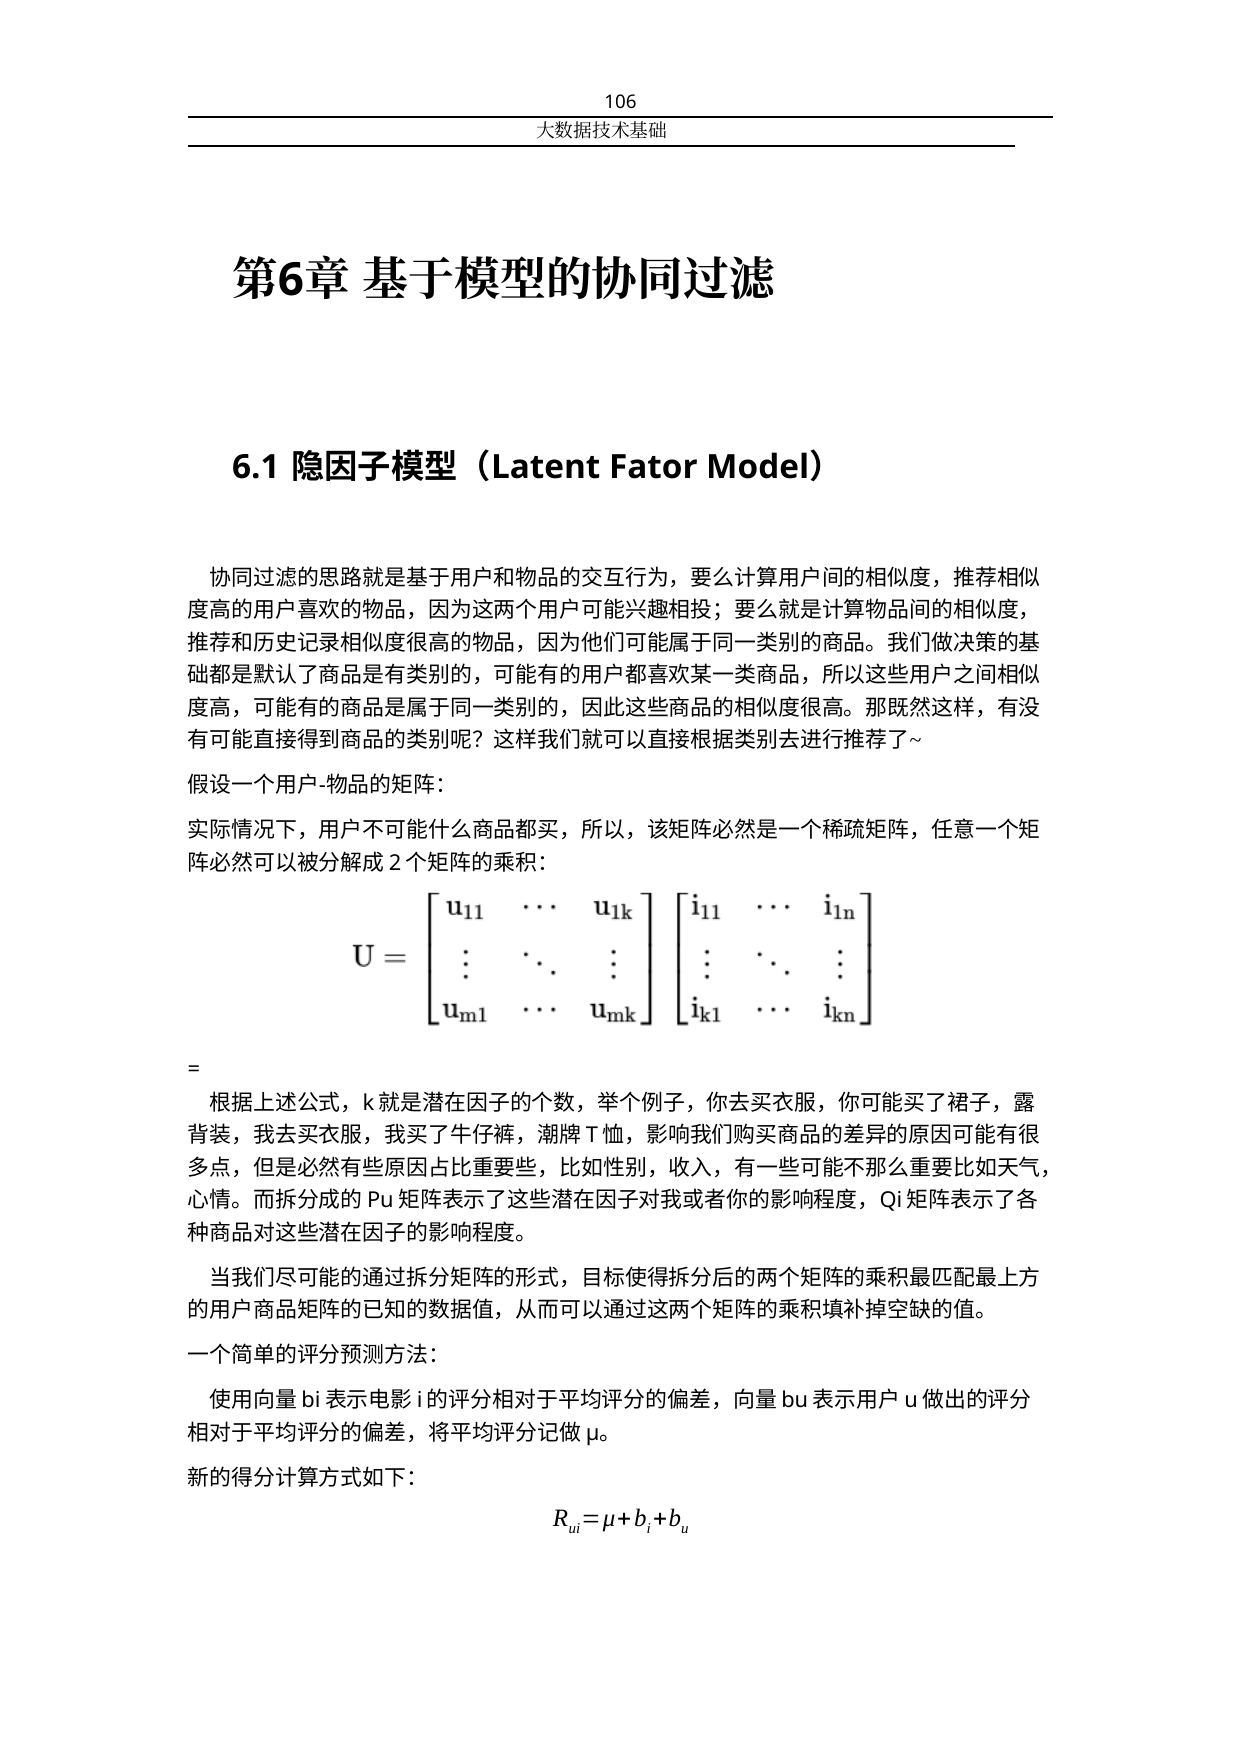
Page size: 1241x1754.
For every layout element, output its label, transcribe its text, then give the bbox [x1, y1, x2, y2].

text 使用向量bi表示电影i的评分相对于平均评分的偏差，向量bu表示用户u做出的评分相对于平均评分的偏差，将平均评分记做μ。 [187, 1382, 1053, 1447]
text 当我们尽可能的通过拆分矩阵的形式，目标使得拆分后的两个矩阵的乘积最匹配最上方的用户商品矩阵的已知的数据值，从而可以通过这两个矩阵的乘积填补掉空缺的值。 [187, 1259, 1053, 1324]
text 假设一个用户-物品的矩阵： [187, 767, 1053, 799]
text 实际情况下，用户不可能什么商品都买，所以，该矩阵必然是一个稀疏矩阵，任意一个矩阵必然可以被分解成2个矩阵的乘积： [187, 812, 1053, 877]
text 新的得分计算方式如下： [187, 1459, 1053, 1492]
text 一个简单的评分预测方法： [187, 1337, 1053, 1369]
text = [187, 1052, 1053, 1084]
subtitle 基于模型的协同过滤 [232, 245, 1053, 310]
text 根据上述公式，k就是潜在因子的个数，举个例子，你去买衣服，你可能买了裙子，露背装，我去买衣服，我买了牛仔裤，潮牌T恤，影响我们购买商品的差异的原因可能有很多点，但是必然有些原因占比重要些，比如性别，收入，有一些可能不那么重要比如天气，心情。而拆分成的Pu矩阵表示了这些潜在因子对我或者你的影响程度，Qi矩阵表示了各种商品对这些潜在因子的影响程度。 [187, 1084, 1053, 1247]
picture [352, 889, 888, 1030]
text 协同过滤的思路就是基于用户和物品的交互行为，要么计算用户间的相似度，推荐相似度高的用户喜欢的物品，因为这两个用户可能兴趣相投；要么就是计算物品间的相似度，推荐和历史记录相似度很高的物品，因为他们可能属于同一类别的商品。我们做决策的基础都是默认了商品是有类别的，可能有的用户都喜欢某一类商品，所以这些用户之间相似度高，可能有的商品是属于同一类别的，因此这些商品的相似度很高。那既然这样，有没有可能直接得到商品的类别呢？这样我们就可以直接根据类别去进行推荐了~ [187, 559, 1053, 754]
subtitle 隐因子模型（Latent Fator Model） [232, 432, 1053, 497]
